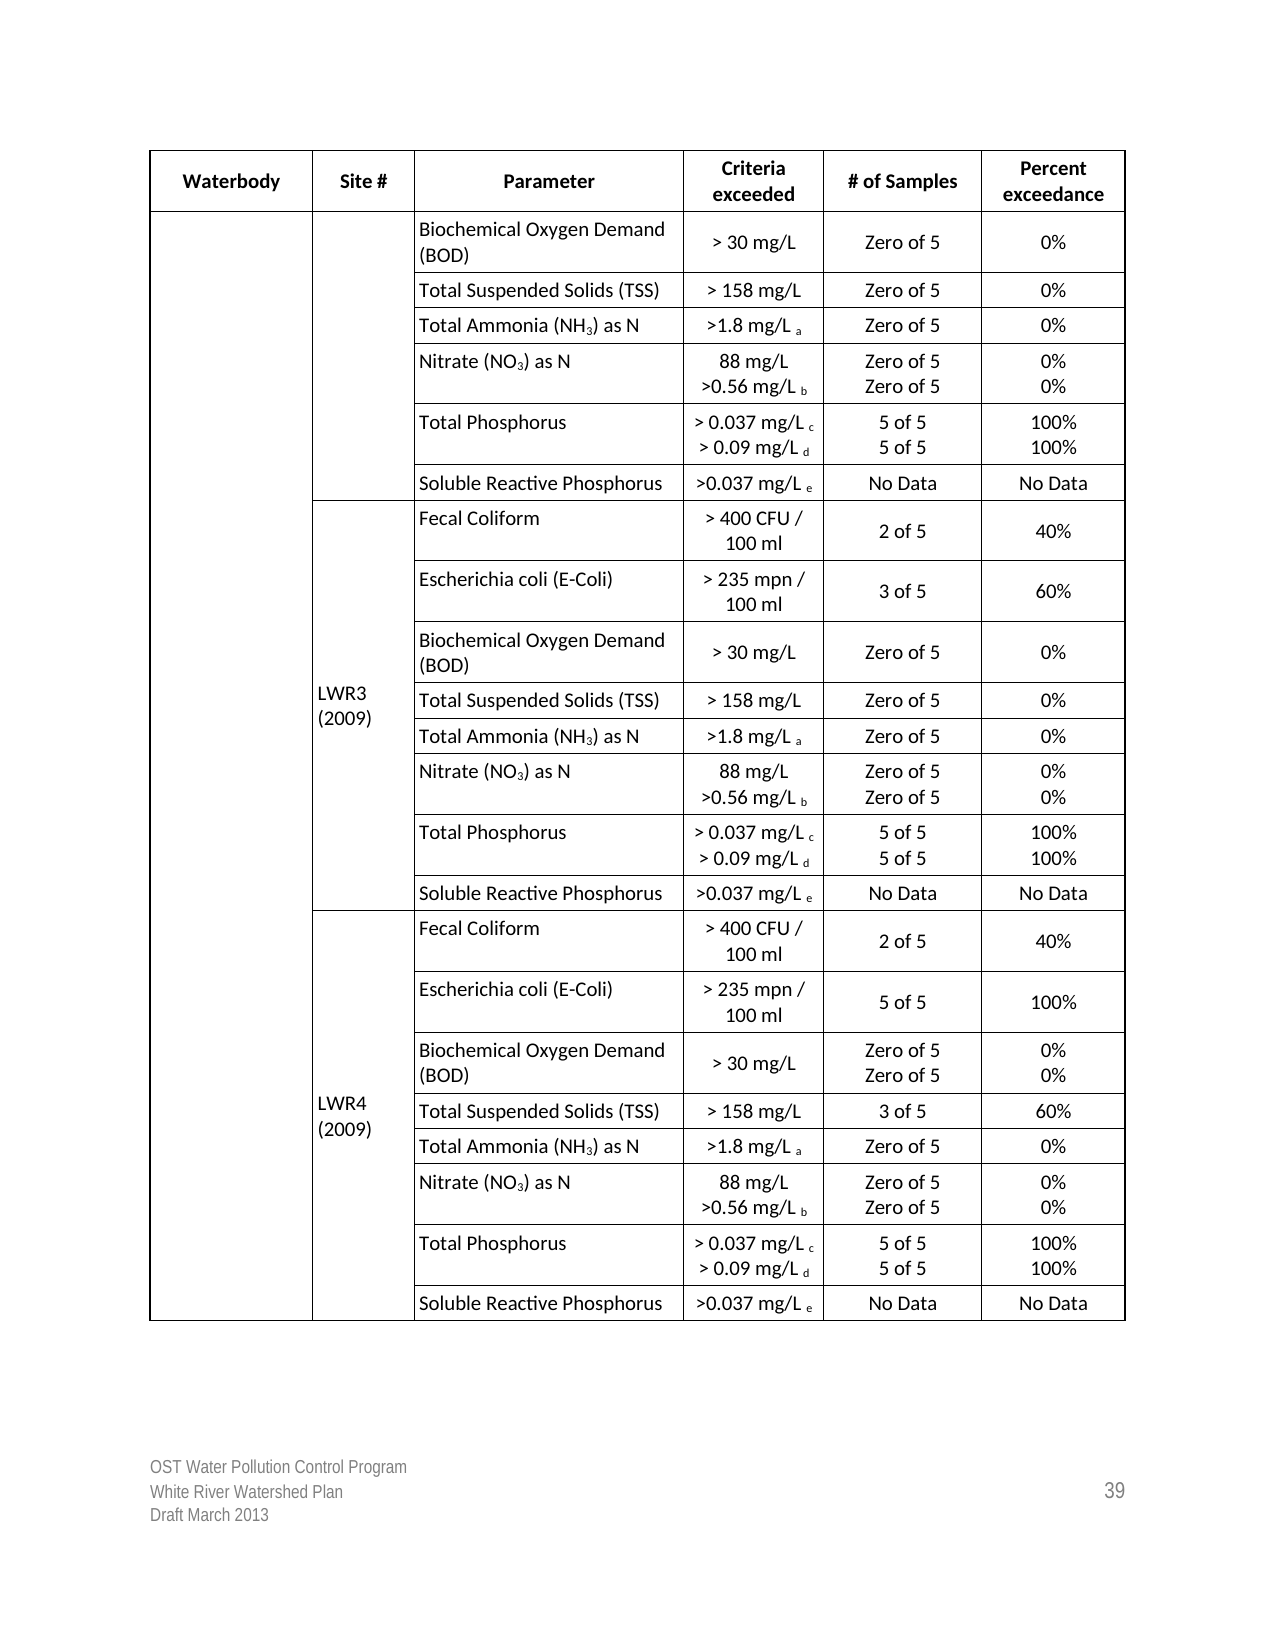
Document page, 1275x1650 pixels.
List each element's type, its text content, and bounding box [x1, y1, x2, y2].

table_cell Total Phosphorus [415, 404, 683, 464]
table_cell No Data [982, 876, 1124, 910]
table_cell Nitrate (NO3) as N [415, 344, 683, 403]
table_cell Total Phosphorus [415, 1225, 683, 1285]
table_cell 100% 100% [982, 815, 1124, 874]
table_cell > 235 mpn / 100 ml [684, 972, 823, 1032]
table_cell 2 of 5 [824, 911, 981, 971]
table_cell 88 mg/L >0.56 mg/L b [684, 754, 823, 814]
table_cell No Data [824, 876, 981, 910]
table_cell Zero of 5 Zero of 5 [824, 1033, 981, 1092]
table_cell Zero of 5 [824, 719, 981, 753]
table_cell Soluble Reactive Phosphorus [415, 1286, 683, 1320]
table_cell 88 mg/L >0.56 mg/L b [684, 1164, 823, 1224]
table_cell Biochemical Oxygen Demand (BOD) [415, 622, 683, 682]
table_cell >0.037 mg/L e [684, 876, 823, 910]
table_cell 2 of 5 [824, 501, 981, 560]
table_cell Escherichia coli (E-Coli) [415, 561, 683, 621]
table_cell Zero of 5 Zero of 5 [824, 344, 981, 403]
table_cell >1.8 mg/L a [684, 308, 823, 342]
table_cell 0% 0% [982, 344, 1124, 403]
table_cell > 235 mpn / 100 ml [684, 561, 823, 621]
table_cell 5 of 5 5 of 5 [824, 404, 981, 464]
table_cell No Data [824, 465, 981, 499]
table_cell 0% [982, 719, 1124, 753]
table_cell 3 of 5 [824, 1094, 981, 1128]
table_cell Zero of 5 [824, 212, 981, 272]
table_cell 5 of 5 5 of 5 [824, 815, 981, 874]
table_cell Zero of 5 [824, 622, 981, 682]
table_cell 3 of 5 [824, 561, 981, 621]
table_cell > 0.037 mg/L c > 0.09 mg/L d [684, 404, 823, 464]
table_cell 0% 0% [982, 754, 1124, 814]
table_cell Zero of 5 [824, 1129, 981, 1163]
table_cell Biochemical Oxygen Demand (BOD) [415, 212, 683, 272]
table_cell >0.037 mg/L e [684, 1286, 823, 1320]
table_cell Total Suspended Solids (TSS) [415, 683, 683, 717]
table_cell Zero of 5 [824, 683, 981, 717]
table_cell Escherichia coli (E-Coli) [415, 972, 683, 1032]
table_cell 5 of 5 5 of 5 [824, 1225, 981, 1285]
table_cell Fecal Coliform [415, 501, 683, 560]
table_cell 0% [982, 273, 1124, 307]
table_cell > 400 CFU / 100 ml [684, 501, 823, 560]
table_cell > 400 CFU / 100 ml [684, 911, 823, 971]
table_cell 0% [982, 1129, 1124, 1163]
table_cell No Data [982, 465, 1124, 499]
table_cell > 158 mg/L [684, 1094, 823, 1128]
table_cell 88 mg/L >0.56 mg/L b [684, 344, 823, 403]
table_cell Total Ammonia (NH3) as N [415, 1129, 683, 1163]
table_cell 5 of 5 [824, 972, 981, 1032]
table_cell Zero of 5 Zero of 5 [824, 754, 981, 814]
table_cell >1.8 mg/L a [684, 1129, 823, 1163]
table_header Waterbody [151, 151, 312, 211]
table_cell Soluble Reactive Phosphorus [415, 876, 683, 910]
table_cell > 30 mg/L [684, 622, 823, 682]
table_cell 60% [982, 561, 1124, 621]
table_cell 0% [982, 212, 1124, 272]
table_cell Zero of 5 [824, 308, 981, 342]
table_cell Fecal Coliform [415, 911, 683, 971]
table_cell 40% [982, 911, 1124, 971]
table_cell Total Suspended Solids (TSS) [415, 273, 683, 307]
table_cell > 30 mg/L [684, 212, 823, 272]
table_header Parameter [415, 151, 683, 211]
table_cell >1.8 mg/L a [684, 719, 823, 753]
table_cell LWR4 (2009) [313, 911, 414, 1320]
table_cell 0% [982, 683, 1124, 717]
table_cell Total Ammonia (NH3) as N [415, 308, 683, 342]
table_cell No Data [824, 1286, 981, 1320]
table_cell Biochemical Oxygen Demand (BOD) [415, 1033, 683, 1092]
table_cell 100% 100% [982, 404, 1124, 464]
table_header Criteria exceeded [684, 151, 823, 211]
table_cell LWR3 (2009) [313, 501, 414, 910]
table_cell 60% [982, 1094, 1124, 1128]
table_cell No Data [982, 1286, 1124, 1320]
table_cell Zero of 5 [824, 273, 981, 307]
table_cell Nitrate (NO3) as N [415, 754, 683, 814]
table_cell 0% 0% [982, 1164, 1124, 1224]
table_cell Zero of 5 Zero of 5 [824, 1164, 981, 1224]
table_cell > 30 mg/L [684, 1033, 823, 1092]
table_cell Total Phosphorus [415, 815, 683, 874]
table_cell Total Suspended Solids (TSS) [415, 1094, 683, 1128]
table_cell Total Ammonia (NH3) as N [415, 719, 683, 753]
table_cell 100% [982, 972, 1124, 1032]
table_cell 0% [982, 308, 1124, 342]
table_cell > 0.037 mg/L c > 0.09 mg/L d [684, 1225, 823, 1285]
table_cell Nitrate (NO3) as N [415, 1164, 683, 1224]
table_header # of Samples [824, 151, 981, 211]
table_header Site # [313, 151, 414, 211]
table_cell 100% 100% [982, 1225, 1124, 1285]
table_cell 40% [982, 501, 1124, 560]
table_cell > 158 mg/L [684, 683, 823, 717]
table_cell >0.037 mg/L e [684, 465, 823, 499]
table_cell > 0.037 mg/L c > 0.09 mg/L d [684, 815, 823, 874]
table_cell 0% [982, 622, 1124, 682]
table_cell > 158 mg/L [684, 273, 823, 307]
table_cell Soluble Reactive Phosphorus [415, 465, 683, 499]
table_cell 0% 0% [982, 1033, 1124, 1092]
table_header Percent exceedance [982, 151, 1124, 211]
